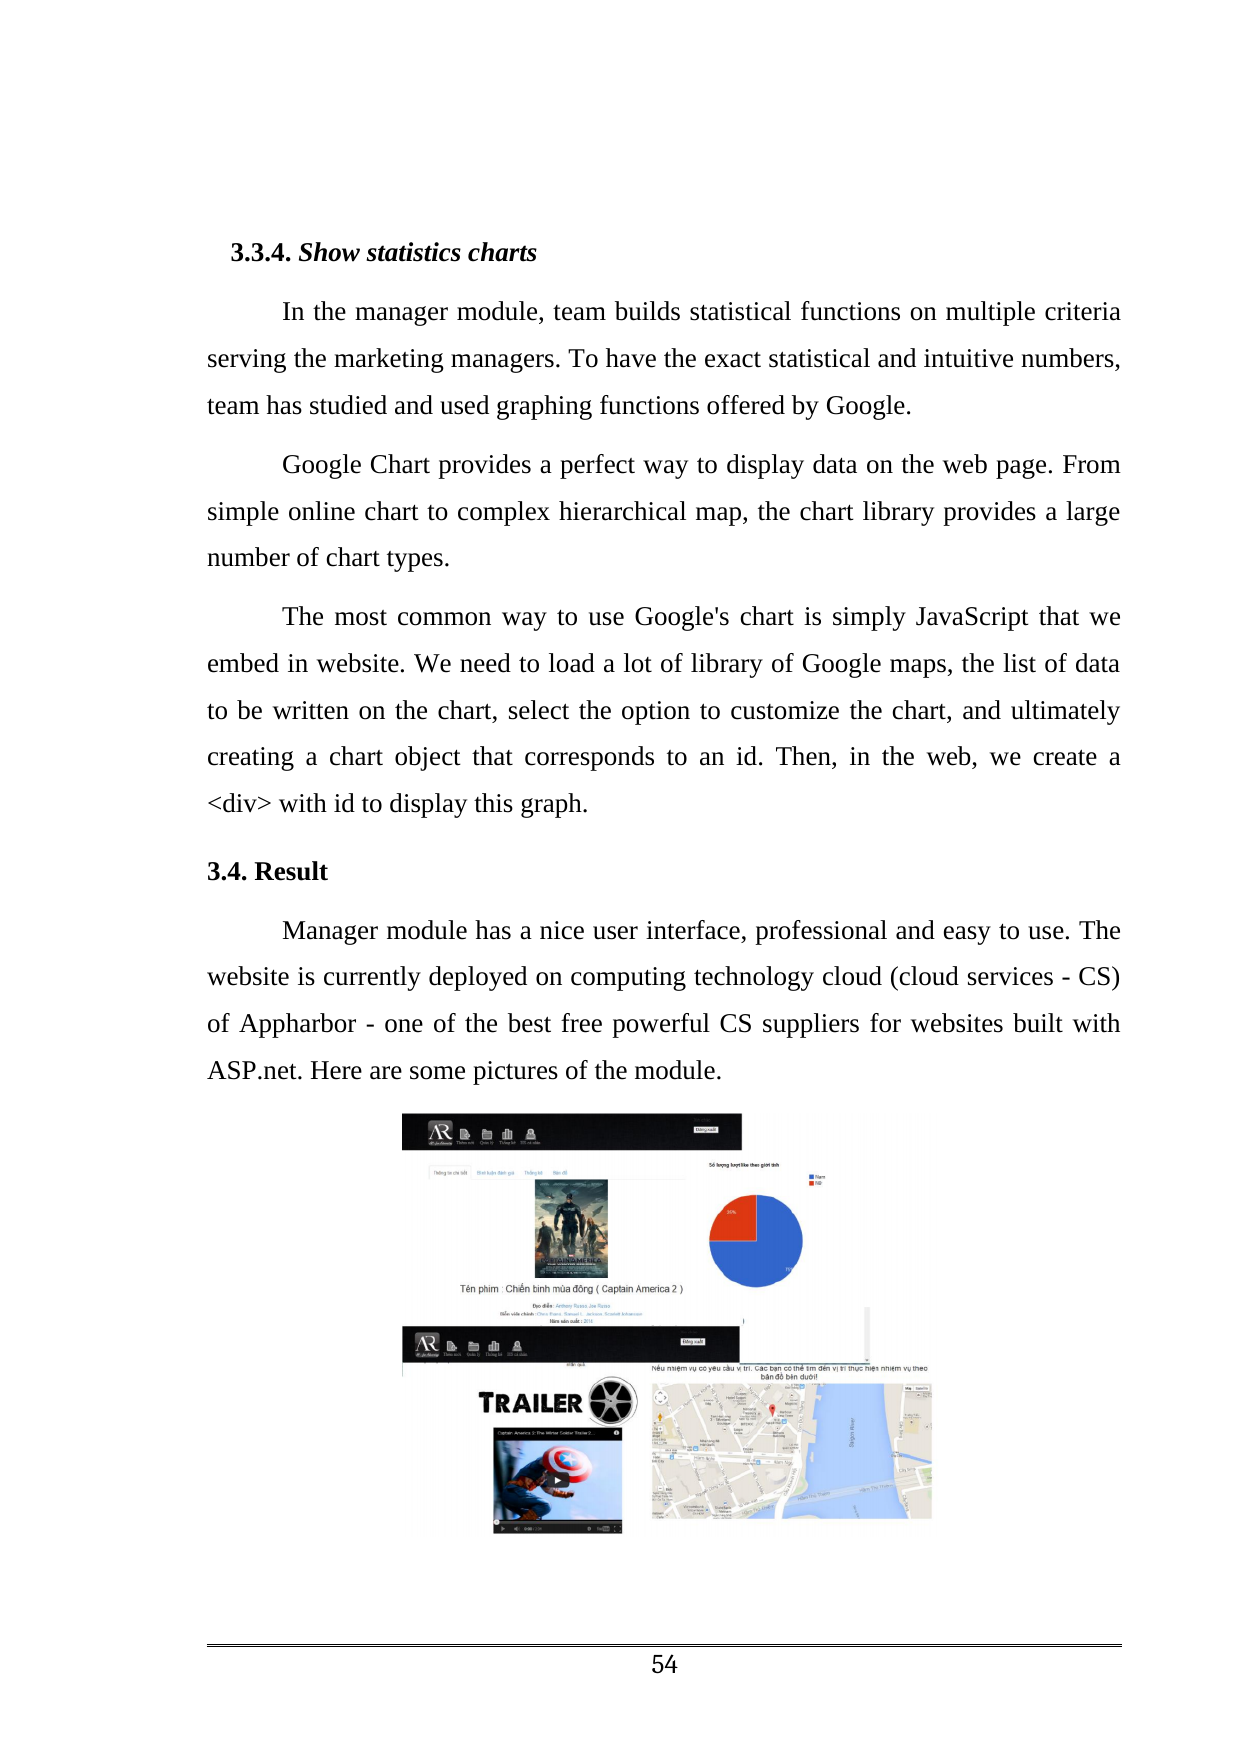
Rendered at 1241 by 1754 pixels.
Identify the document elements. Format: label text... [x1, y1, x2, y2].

subtitle 3.3.4. Show statistics charts [230, 236, 1122, 267]
picture [384, 1113, 945, 1537]
subtitle 3.4. Result [207, 855, 1122, 886]
text The most common way to use Google's chart is simply JavaScript that we embed in website. We need to load a lot of library of Google maps, the list of data to be written on the chart, select the option to customize the chart, and ultimately creating a chart object that corresponds to an id. Then, in the web, we create a <div> with id to display this graph. [207, 601, 1122, 818]
text Manager module has a nice user interface, professional and easy to use. The website is currently deployed on computing technology cloud (cloud services - CS) of Appharbor - one of the best free powerful CS suppliers for websites built with ASP.net. Here are some pictures of the module. [207, 914, 1122, 1085]
text Google Chart provides a perfect way to display data on the web page. From simple online chart to complex hierarchical map, the chart library provides a large number of chart types. [207, 448, 1122, 572]
text In the manager module, team builds statistical functions on multiple criteria serving the marketing managers. To have the exact statistical and intuitive numbers, team has studied and used graphing functions offered by Google. [207, 296, 1122, 420]
